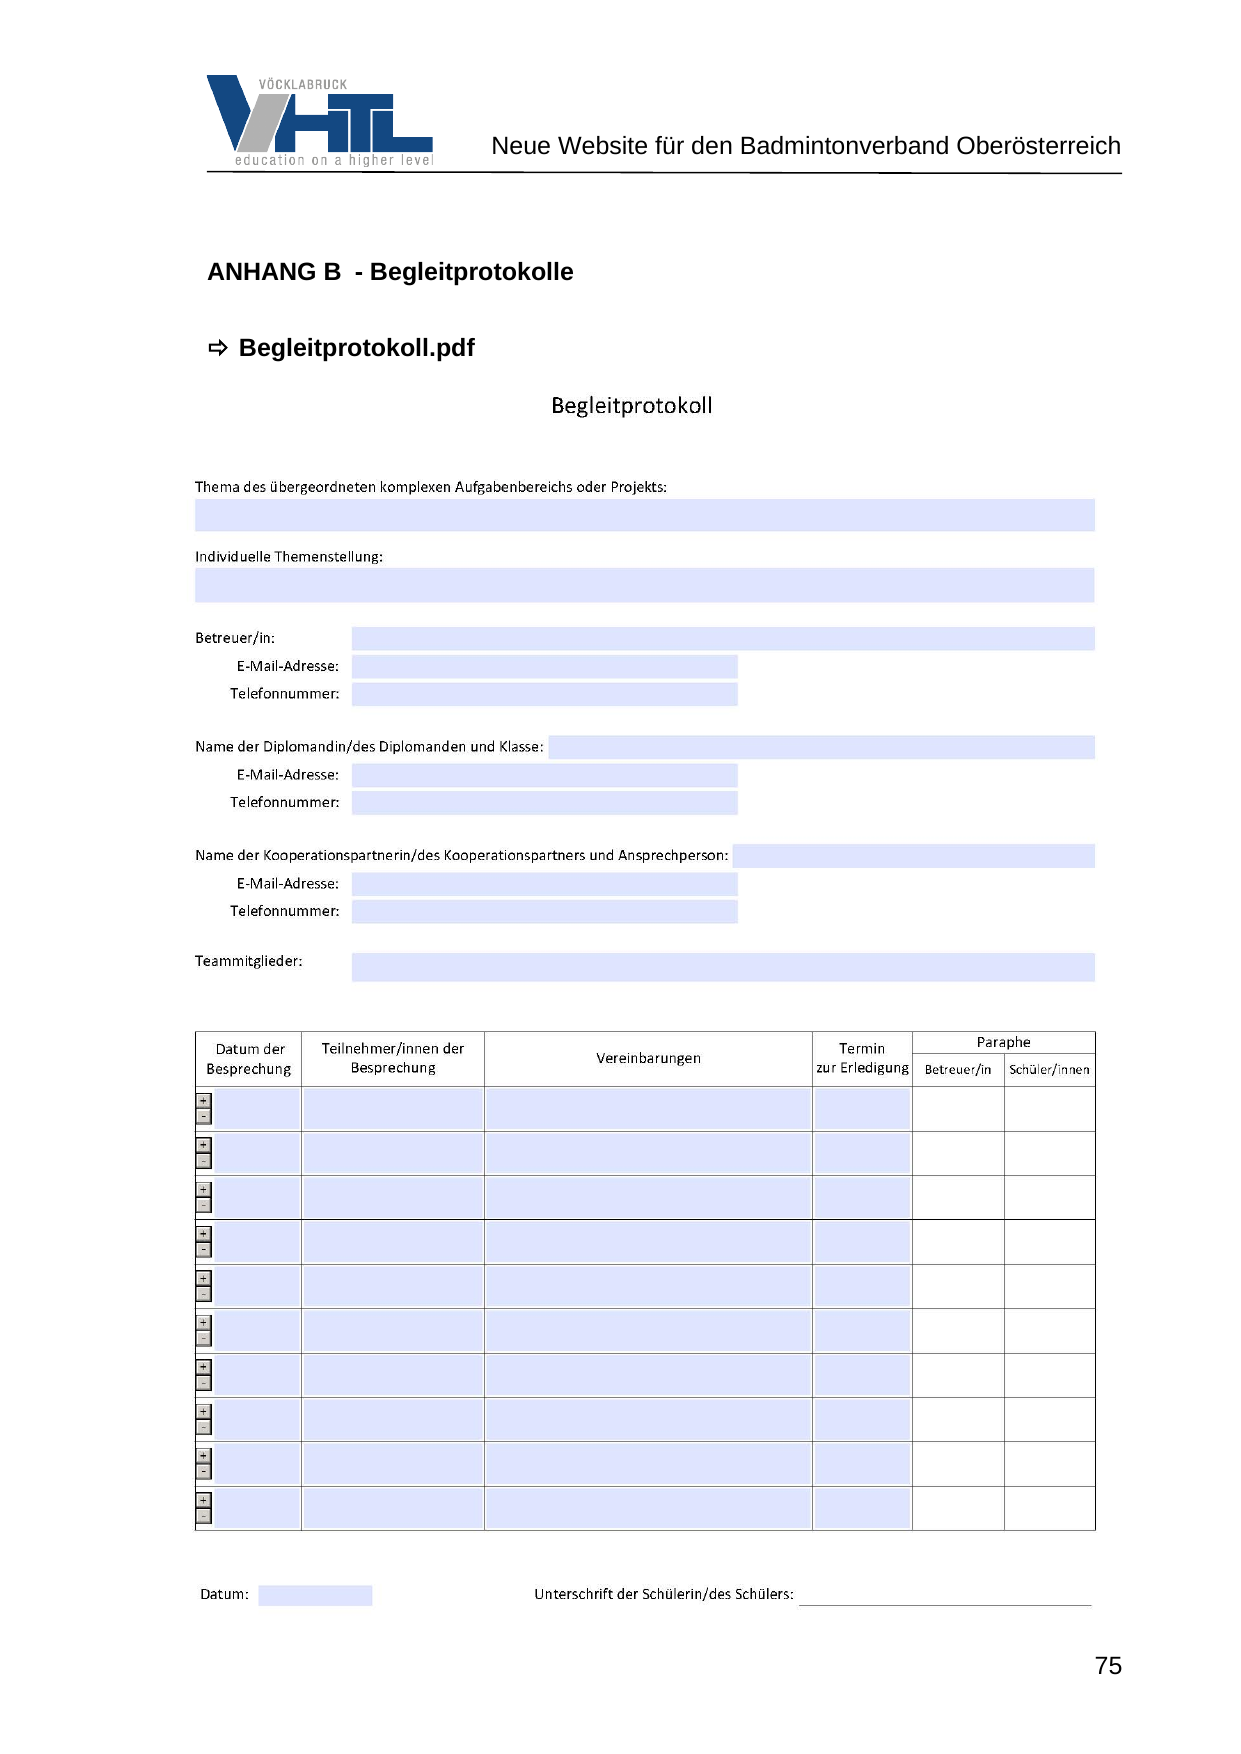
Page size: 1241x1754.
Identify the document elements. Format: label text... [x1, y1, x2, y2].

subtitle - Begleitprotokolle [207, 257, 1122, 286]
picture [165, 386, 1121, 1622]
picture [206, 75, 433, 167]
text Begleitprotokoll.pdf [207, 333, 1122, 362]
